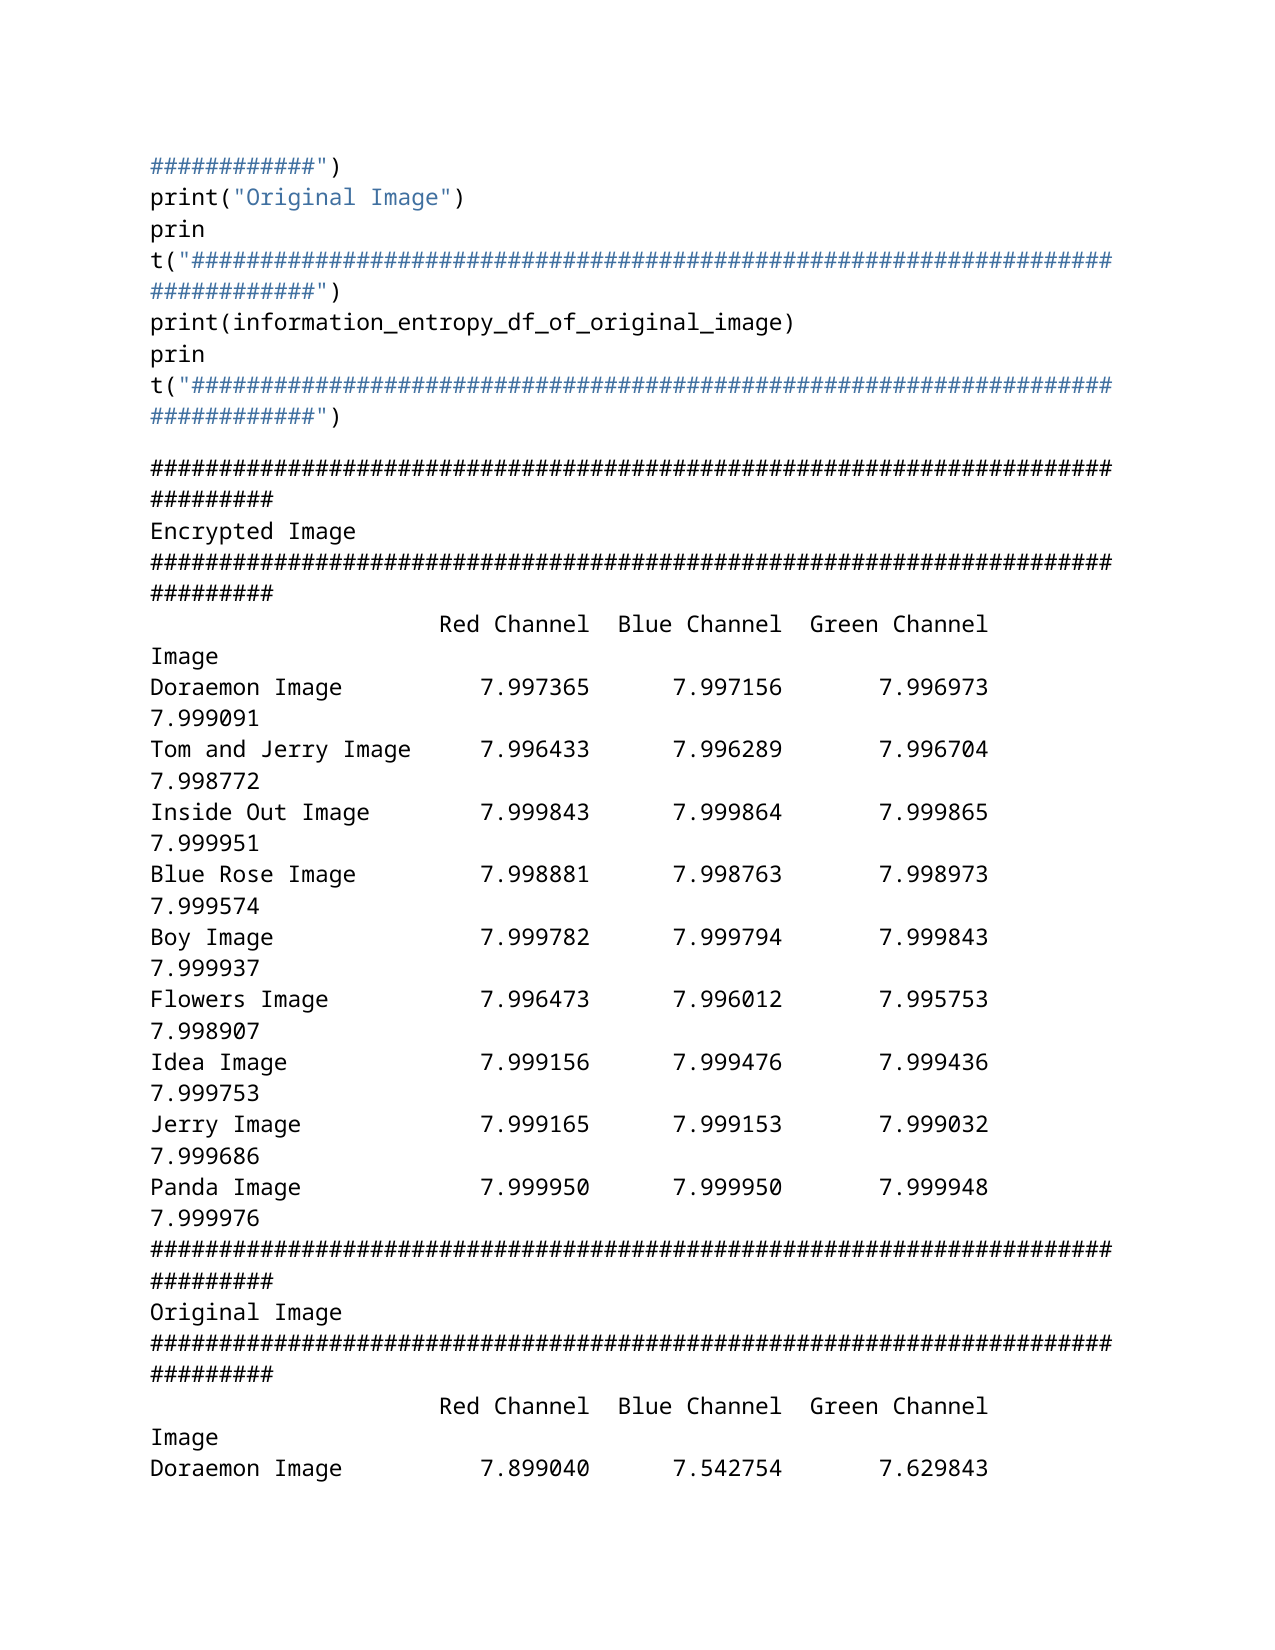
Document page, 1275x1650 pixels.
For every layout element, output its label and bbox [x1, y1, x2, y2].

text [150, 150, 1125, 431]
text [150, 452, 1125, 1483]
